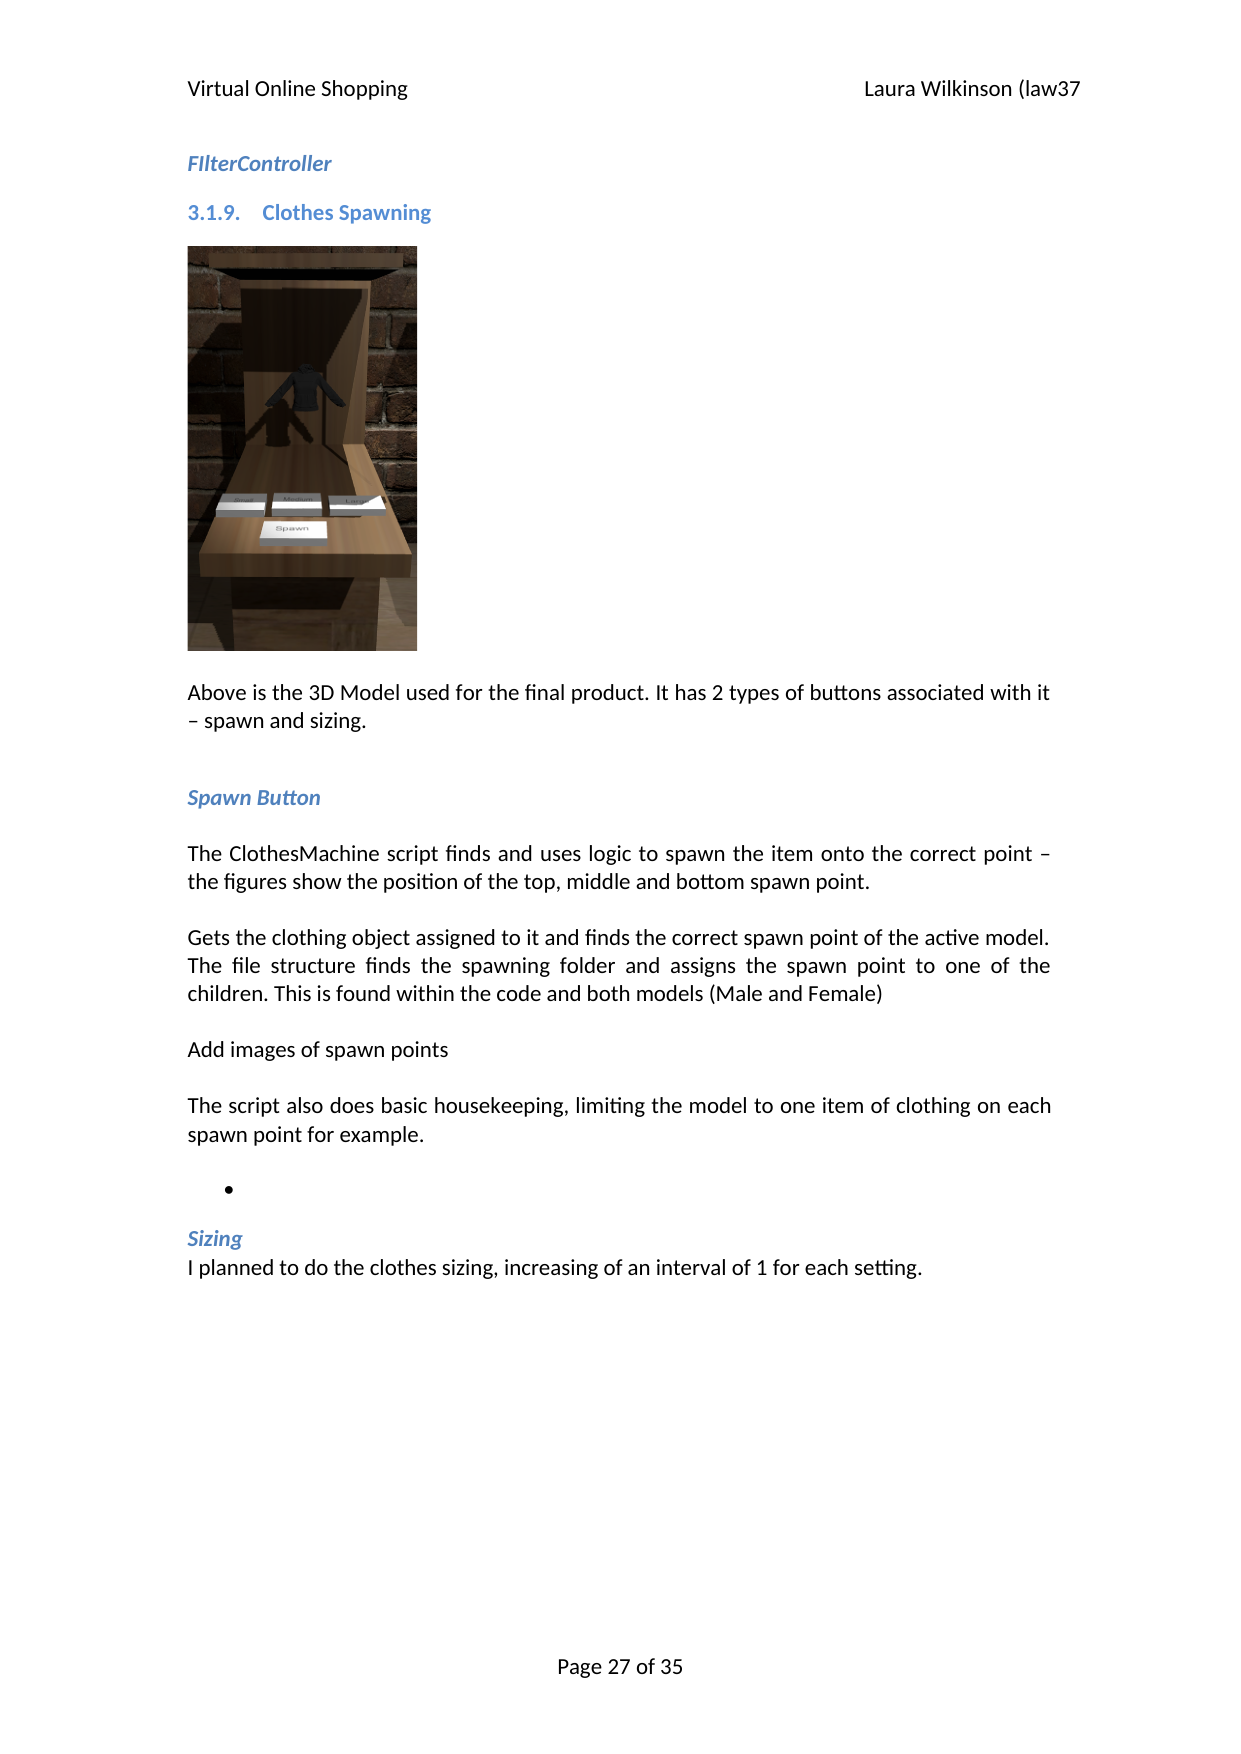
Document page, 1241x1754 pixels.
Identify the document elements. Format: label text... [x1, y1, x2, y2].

text I planned to do the clothes sizing, increasing of an interval of 1 for each setting. [187, 1253, 1053, 1281]
subtitle Sizing [187, 1224, 1053, 1253]
text Above is the 3D Model used for the final product. It has 2 types of buttons associated with it – spawn and sizing. [187, 678, 1053, 734]
text The script also does basic housekeeping, limiting the model to one item of clothing on each spawn point for example. [187, 1092, 1053, 1148]
text Add images of spawn points [187, 1036, 1053, 1064]
subtitle Clothes Spawning [187, 198, 1053, 226]
subtitle Spawn Button [187, 783, 1053, 811]
picture [187, 246, 418, 651]
subtitle FIlterController [187, 149, 1053, 177]
text Gets the clothing object assigned to it and finds the correct spawn point of the active model. The file structure finds the spawning folder and assigns the spawn point to one of the children. This is found within the code and both models (Male and Female) [187, 923, 1053, 1008]
text The ClothesMachine script finds and uses logic to spawn the item onto the correct point – the figures show the position of the top, middle and bottom spawn point. [187, 839, 1053, 896]
